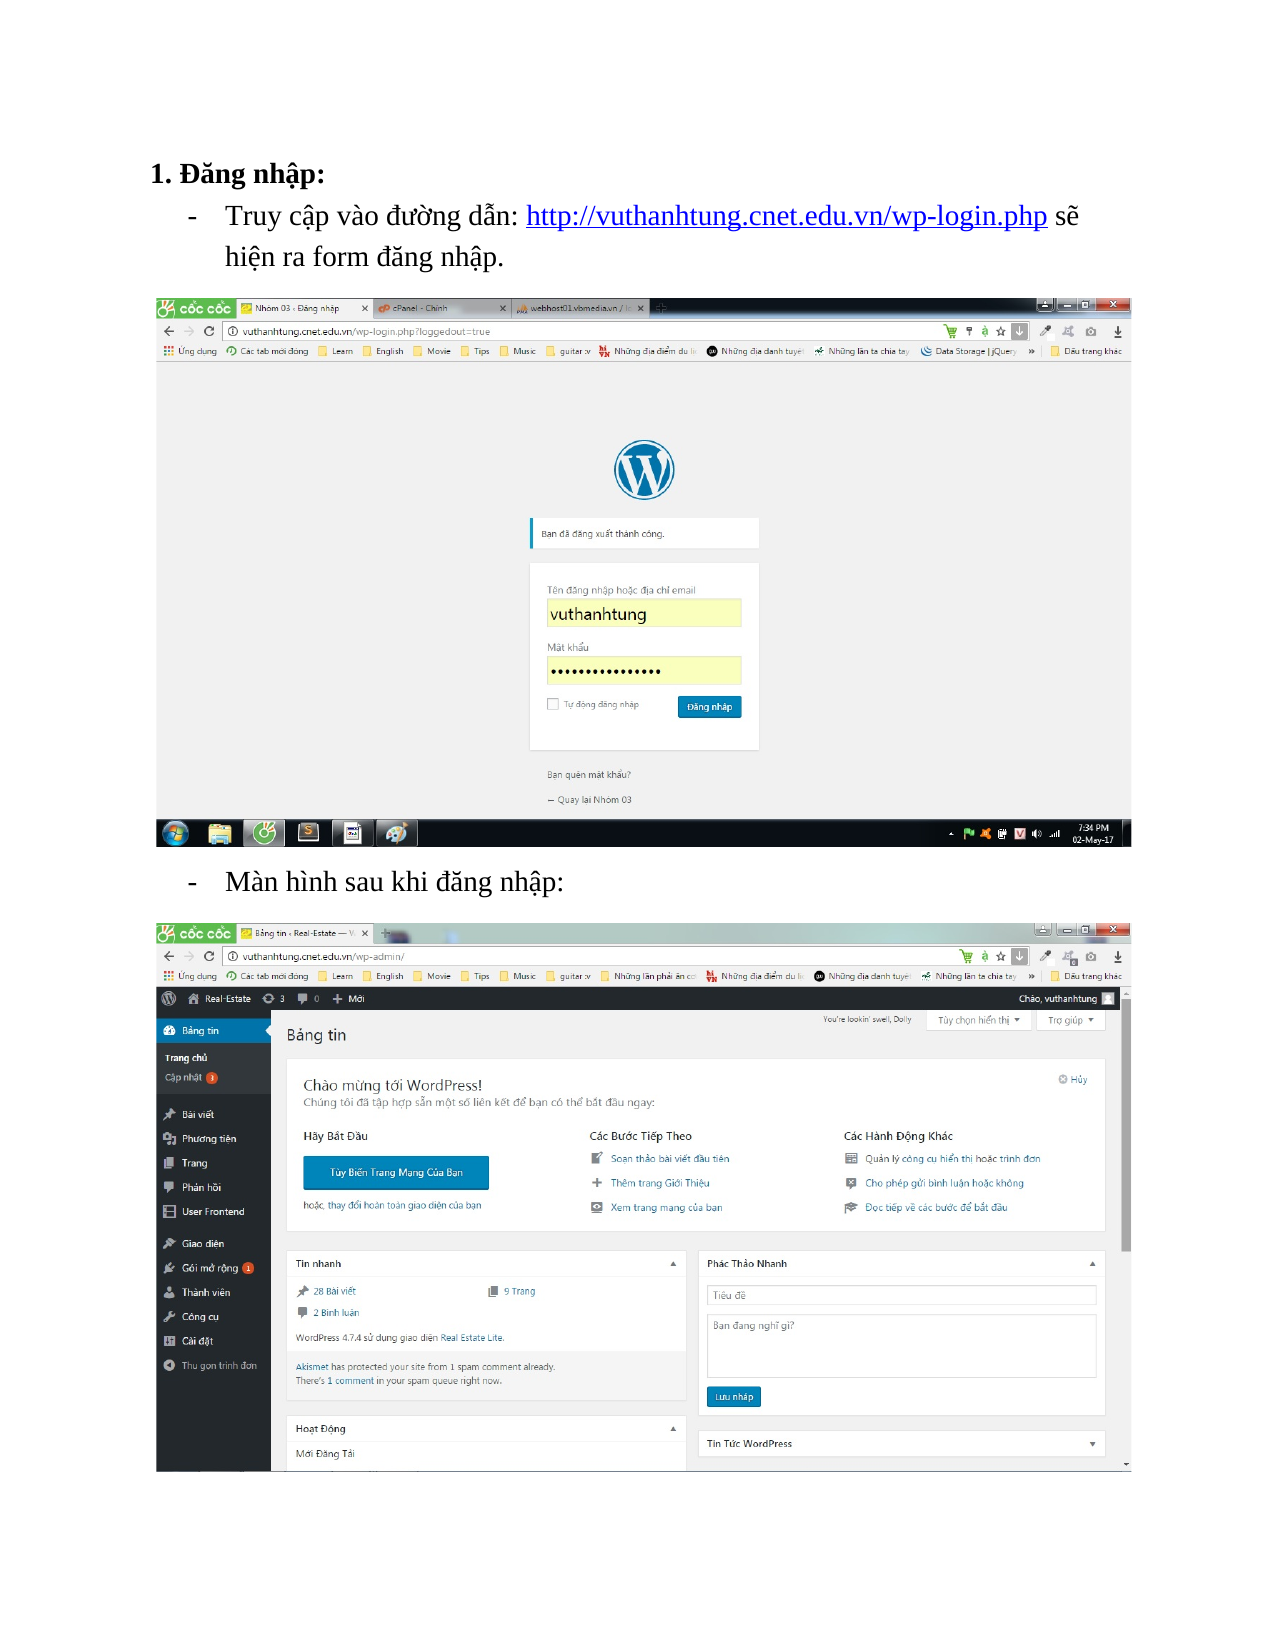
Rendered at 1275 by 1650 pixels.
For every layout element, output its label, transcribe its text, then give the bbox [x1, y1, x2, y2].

picture [184, 1027, 204, 1036]
picture [156, 298, 1132, 847]
picture [156, 923, 1132, 1472]
list Truy cập vào đường dẫn: http://vuthanhtung.cnet.edu.vn/wp-login.php sẽ hiện ra form đăng nhập. [187, 192, 1125, 275]
text 1. Đăng nhập: [150, 150, 1125, 192]
list Màn hình sau khi đăng nhập: [187, 858, 1125, 900]
picture [163, 1026, 176, 1034]
